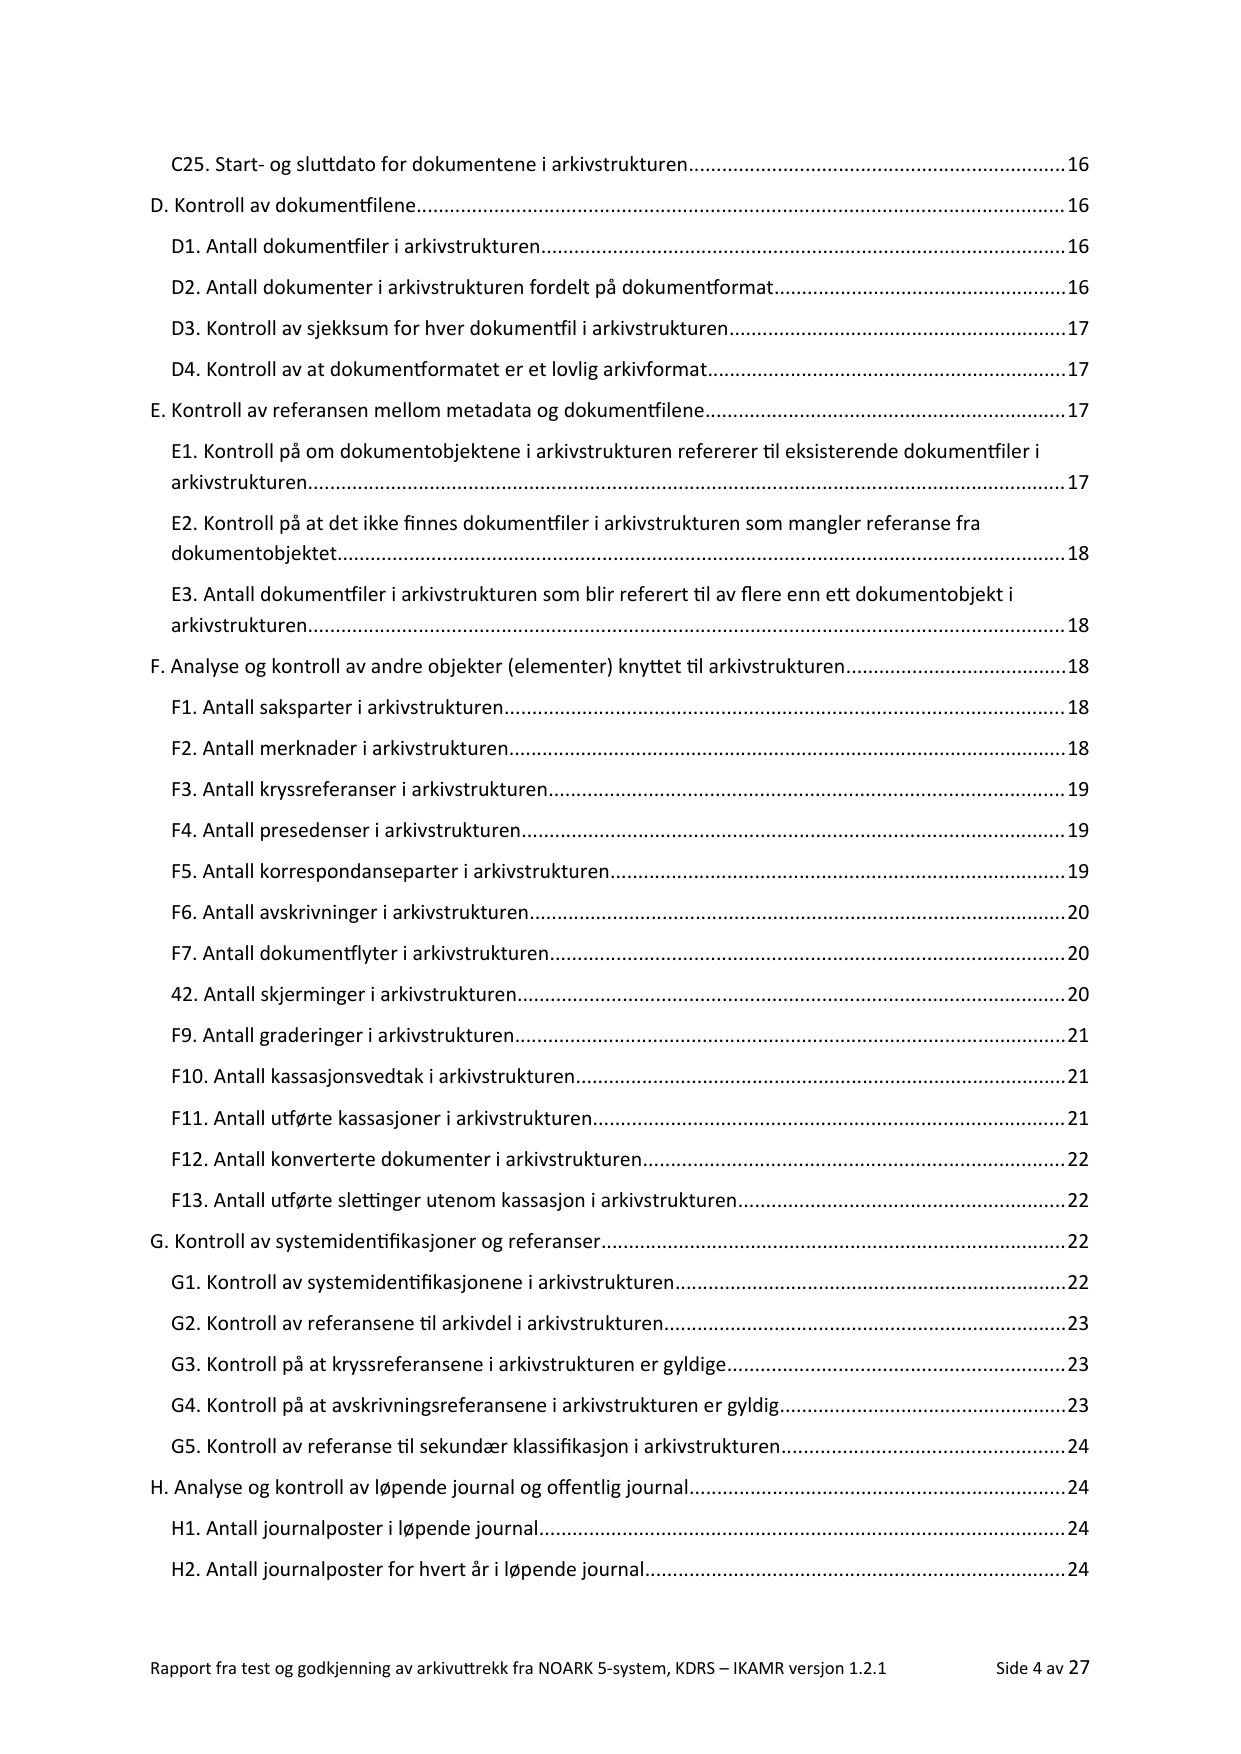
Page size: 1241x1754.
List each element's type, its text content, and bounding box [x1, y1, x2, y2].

text G. Kontroll av systemidentifikasjoner og referanser 22 [150, 1227, 1090, 1253]
text F12. Antall konverterte dokumenter i arkivstrukturen 22 [171, 1145, 1090, 1171]
text F6. Antall avskrivninger i arkivstrukturen 20 [171, 898, 1090, 925]
text F4. Antall presedenser i arkivstrukturen 19 [171, 816, 1090, 843]
text E. Kontroll av referansen mellom metadata og dokumentfilene 17 [150, 396, 1090, 423]
text H. Analyse og kontroll av løpende journal og offentlig journal 24 [150, 1473, 1090, 1500]
text E1. Kontroll på om dokumentobjektene i arkivstrukturen refererer til eksisterende dokumentfiler i arkivstrukturen 17 [171, 437, 1090, 494]
text E2. Kontroll på at det ikke finnes dokumentfiler i arkivstrukturen som mangler referanse fra dokumentobjektet 18 [171, 509, 1090, 566]
text D4. Kontroll av at dokumentformatet er et lovlig arkivformat 17 [171, 355, 1090, 382]
text D1. Antall dokumentfiler i arkivstrukturen 16 [171, 232, 1090, 259]
text F3. Antall kryssreferanser i arkivstrukturen 19 [171, 775, 1090, 802]
text D2. Antall dokumenter i arkivstrukturen fordelt på dokumentformat 16 [171, 273, 1090, 300]
text F1. Antall saksparter i arkivstrukturen 18 [171, 693, 1090, 720]
text 42. Antall skjerminger i arkivstrukturen 20 [171, 981, 1090, 1007]
text D3. Kontroll av sjekksum for hver dokumentfil i arkivstrukturen 17 [171, 314, 1090, 341]
text C25. Start- og sluttdato for dokumentene i arkivstrukturen 16 [171, 150, 1090, 177]
text H1. Antall journalposter i løpende journal 24 [171, 1514, 1090, 1541]
text G3. Kontroll på at kryssreferansene i arkivstrukturen er gyldige 23 [171, 1350, 1090, 1377]
text E3. Antall dokumentfiler i arkivstrukturen som blir referert til av flere enn ett dokumentobjekt i arkivstrukturen 18 [171, 581, 1090, 638]
text F5. Antall korrespondanseparter i arkivstrukturen 19 [171, 857, 1090, 884]
text F11. Antall utførte kassasjoner i arkivstrukturen 21 [171, 1104, 1090, 1130]
text H2. Antall journalposter for hvert år i løpende journal 24 [171, 1555, 1090, 1582]
text F. Analyse og kontroll av andre objekter (elementer) knyttet til arkivstrukturen 18 [150, 652, 1090, 679]
text F7. Antall dokumentflyter i arkivstrukturen 20 [171, 939, 1090, 966]
text F13. Antall utførte slettinger utenom kassasjon i arkivstrukturen 22 [171, 1186, 1090, 1212]
text D. Kontroll av dokumentfilene 16 [150, 191, 1090, 218]
text G4. Kontroll på at avskrivningsreferansene i arkivstrukturen er gyldig 23 [171, 1391, 1090, 1418]
text G5. Kontroll av referanse til sekundær klassifikasjon i arkivstrukturen 24 [171, 1432, 1090, 1459]
text F2. Antall merknader i arkivstrukturen 18 [171, 734, 1090, 761]
text G1. Kontroll av systemidentifikasjonene i arkivstrukturen 22 [171, 1268, 1090, 1294]
text F10. Antall kassasjonsvedtak i arkivstrukturen 21 [171, 1063, 1090, 1089]
text G2. Kontroll av referansene til arkivdel i arkivstrukturen 23 [171, 1309, 1090, 1336]
text F9. Antall graderinger i arkivstrukturen 21 [171, 1022, 1090, 1048]
